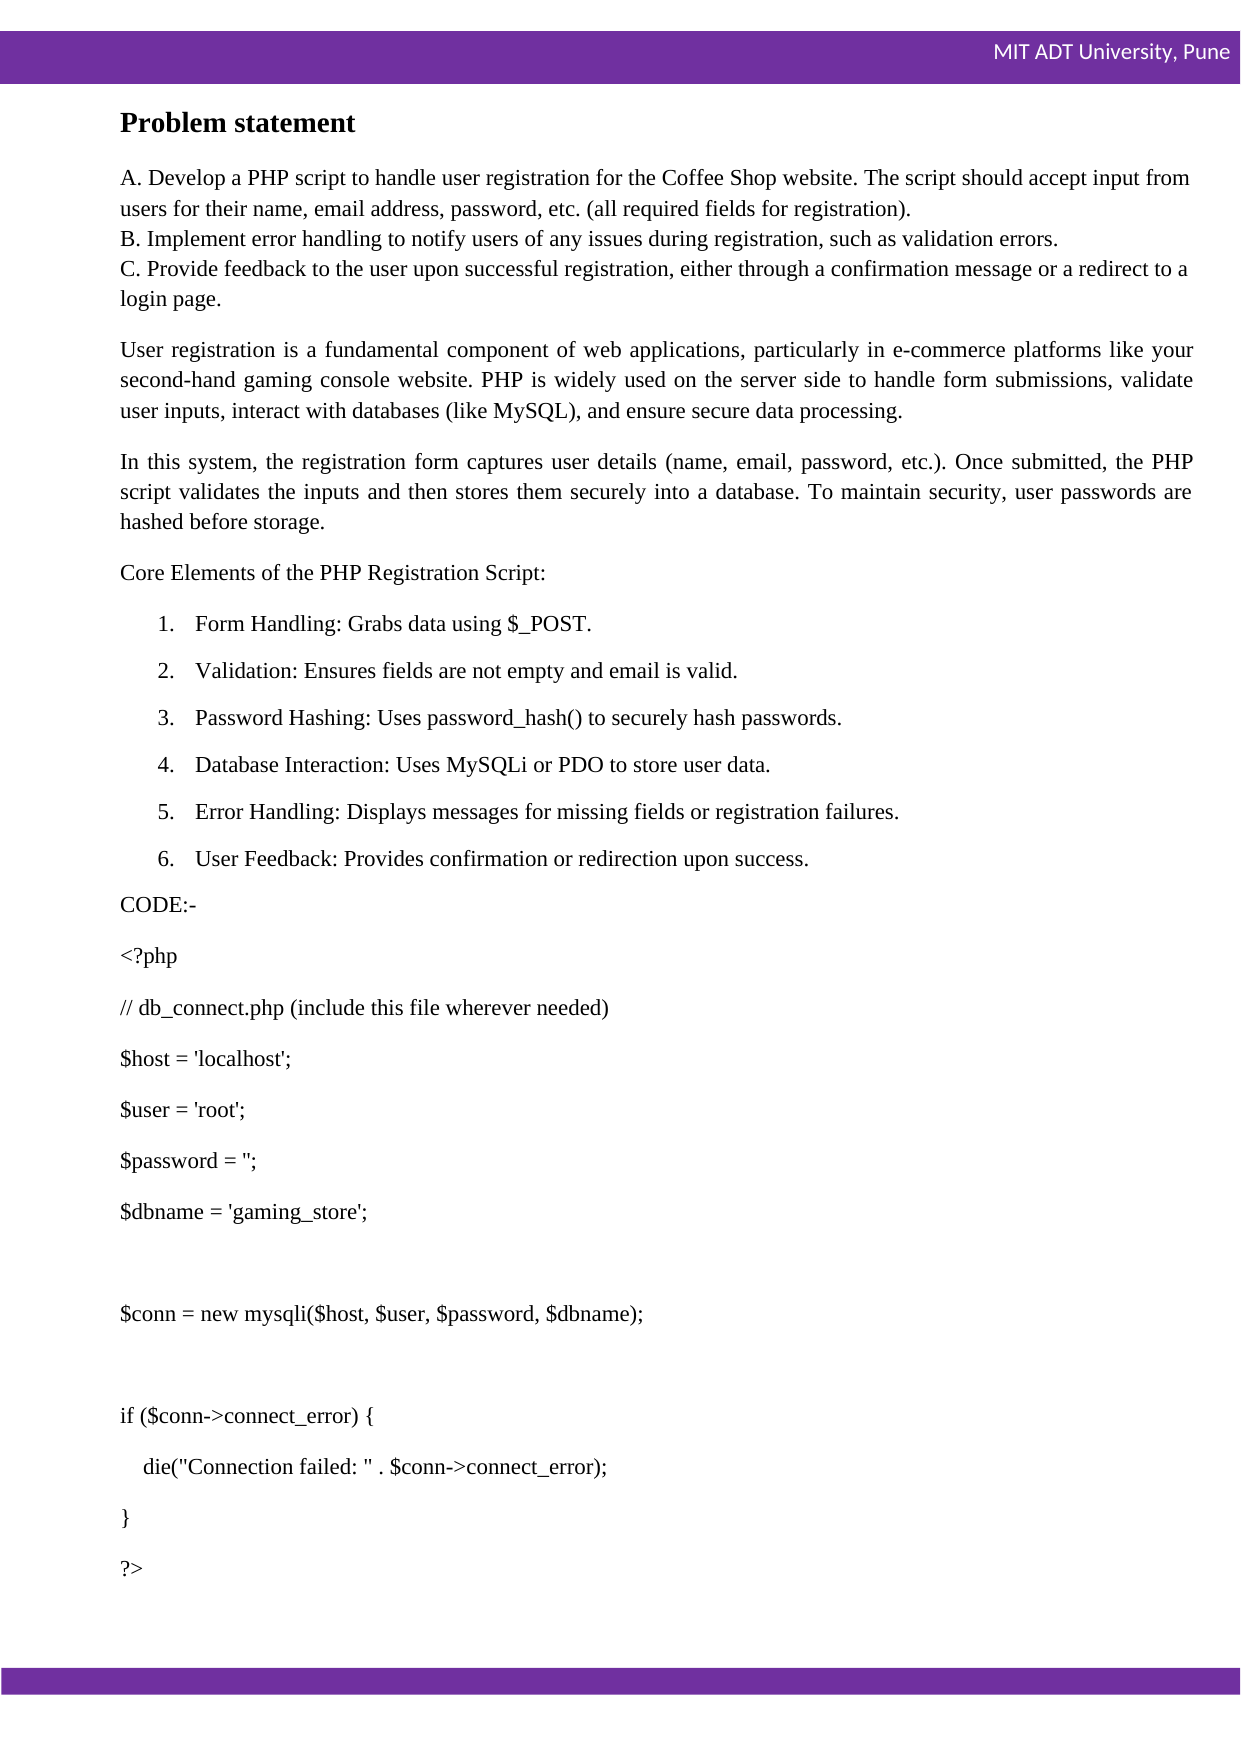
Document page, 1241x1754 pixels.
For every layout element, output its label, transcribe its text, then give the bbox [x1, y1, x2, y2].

list User Feedback: Provides confirmation or redirection upon success. [157, 844, 1195, 871]
text $conn = new mysqli($host, $user, $password, $dbname); [120, 1300, 1195, 1326]
list Validation: Ensures fields are not empty and email is valid. [157, 657, 1195, 683]
list Password Hashing: Uses password_hash() to securely hash passwords. [157, 704, 1195, 730]
text User registration is a fundamental component of web applications, particularly in e-commerce platforms like your second-hand gaming console website. PHP is widely used on the server side to handle form submissions, validate user inputs, interact with databases (like MySQL), and ensure secure data processing. [120, 336, 1195, 423]
text $password = ''; [120, 1147, 1195, 1173]
text // db_connect.php (include this file wherever needed) [120, 993, 1195, 1020]
text $user = 'root'; [120, 1096, 1195, 1122]
list Form Handling: Grabs data using $_POST. [157, 610, 1195, 637]
text Problem statement [120, 105, 1195, 138]
text } [120, 1504, 1195, 1530]
text <?php [120, 942, 1195, 969]
text CODE:- [120, 891, 1195, 918]
text A. Develop a PHP script to handle user registration for the Coffee Shop website. The script should accept input from users for their name, email address, password, etc. (all required fields for registration). B. Implement error handling to notify users of any issues during registration, such as validation errors. C. Provide feedback to the user upon successful registration, either through a confirmation message or a redirect to a login page. [120, 164, 1195, 312]
text die("Connection failed: " . $conn->connect_error); [120, 1453, 1195, 1479]
text $host = 'localhost'; [120, 1044, 1195, 1071]
text In this system, the registration form captures user details (name, email, password, etc.). Once submitted, the PHP script validates the inputs and then stores them securely into a database. To maintain security, user passwords are hashed before storage. [120, 448, 1195, 534]
text if ($conn->connect_error) { [120, 1402, 1195, 1428]
text Core Elements of the PHP Registration Script: [120, 559, 1195, 586]
list Error Handling: Displays messages for missing fields or registration failures. [157, 798, 1195, 824]
list Database Interaction: Uses MySQLi or PDO to store user data. [157, 751, 1195, 777]
text ?> [120, 1555, 1195, 1581]
text $dbname = 'gaming_store'; [120, 1198, 1195, 1224]
